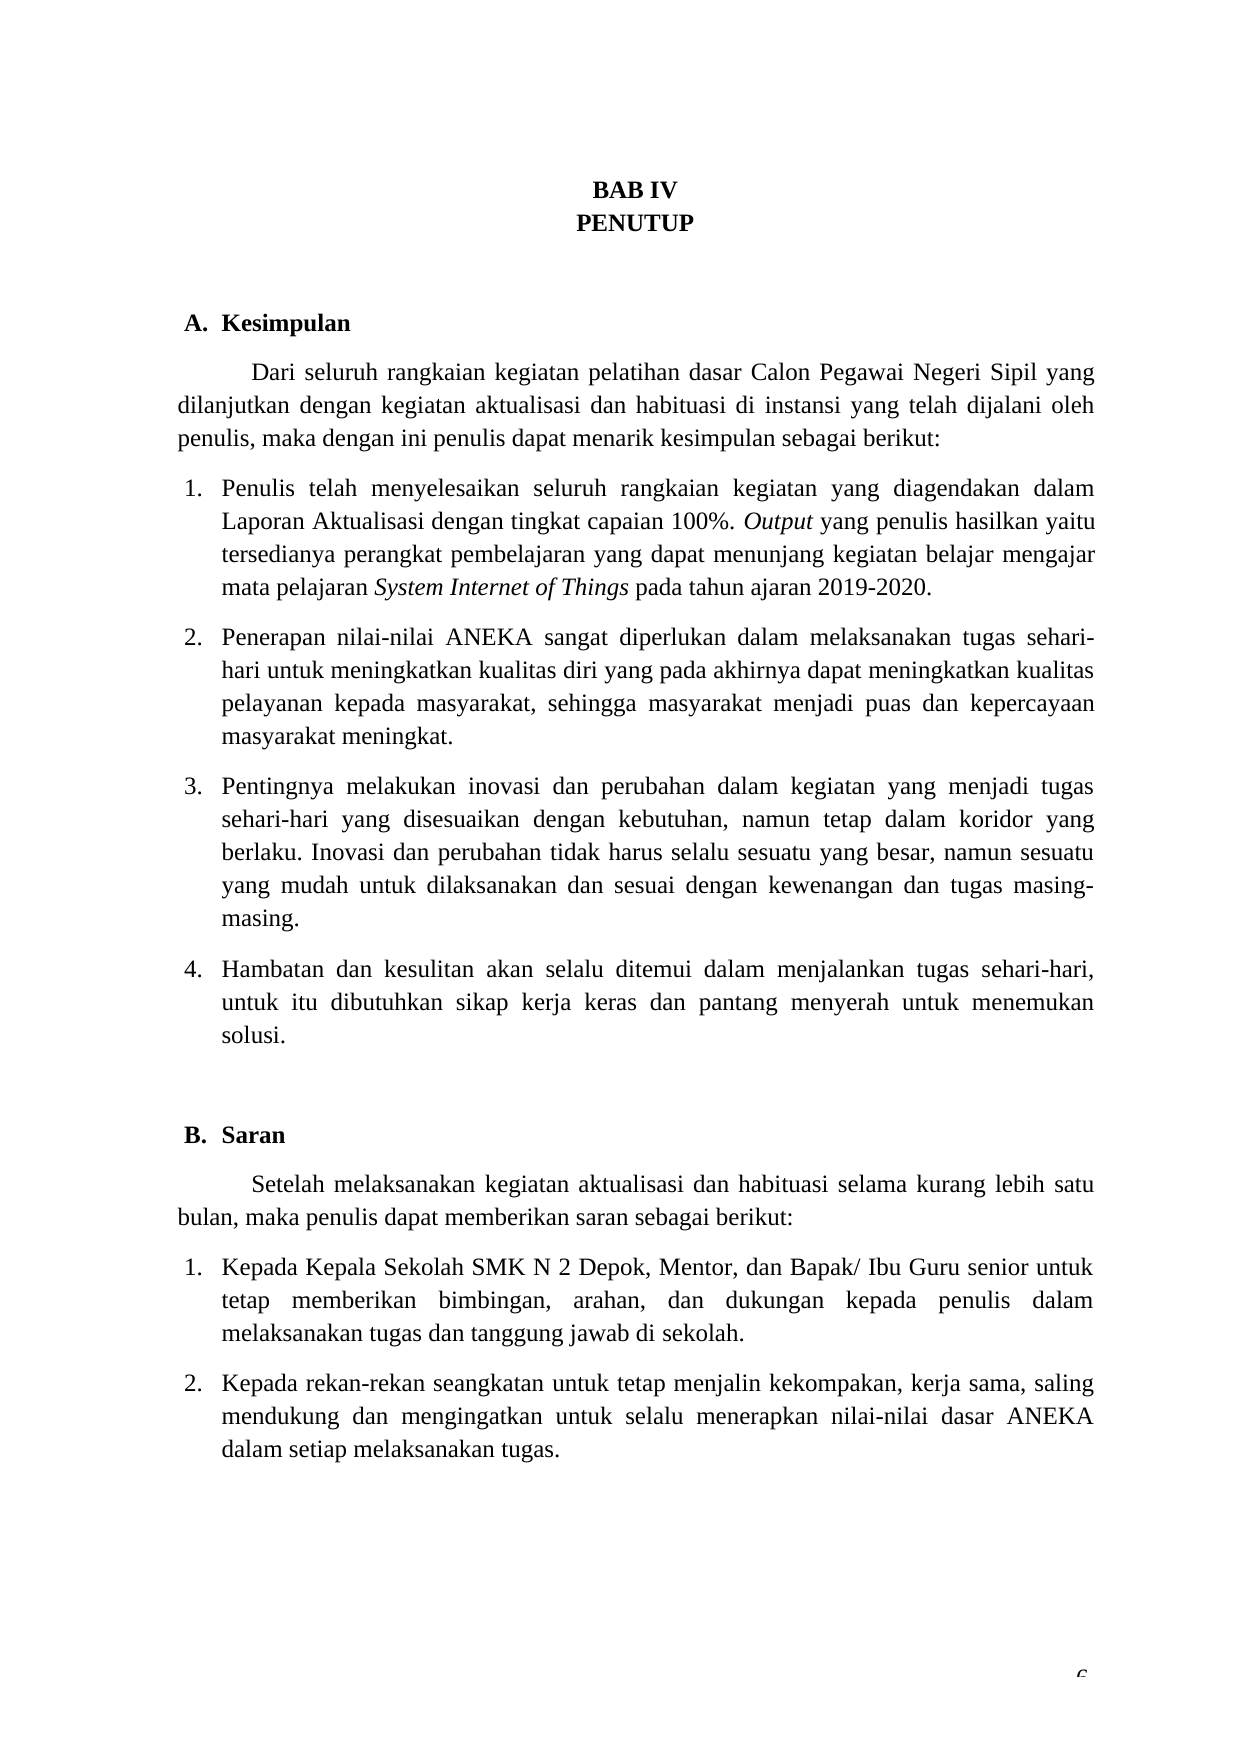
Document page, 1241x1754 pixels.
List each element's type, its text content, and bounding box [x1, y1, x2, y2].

list Kepada rekan-rekan seangkatan untuk tetap menjalin kekompakan, kerja sama, saling mendukung dan mengingatkan untuk selalu menerapkan nilai-nilai dasar ANEKA dalam setiap melaksanakan tugas. [184, 1368, 1095, 1463]
subtitle BAB IV PENUTUP [576, 175, 694, 237]
list Penerapan nilai-nilai ANEKA sangat diperlukan dalam melaksanakan tugas sehari- hari untuk meningkatkan kualitas diri yang pada akhirnya dapat meningkatkan kualitas pelayanan kepada masyarakat, sehingga masyarakat menjadi puas dan kepercayaan masyarakat meningkat. [184, 622, 1096, 750]
list Pentingnya melakukan inovasi dan perubahan dalam kegiatan yang menjadi tugas sehari-hari yang disesuaikan dengan kebutuhan, namun tetap dalam koridor yang berlaku. Inovasi dan perubahan tidak harus selalu sesuatu yang besar, namun sesuatu yang mudah untuk dilaksanakan dan sesuai dengan kewenangan dan tugas masing- masing. [184, 771, 1095, 932]
list Hambatan dan kesulitan akan selalu ditemui dalam menjalankan tugas sehari-hari, untuk itu dibutuhkan sikap kerja keras dan pantang menyerah untuk menemukan solusi. [184, 954, 1096, 1048]
text Dari seluruh rangkaian kegiatan pelatihan dasar Calon Pegawai Negeri Sipil yang dilanjutkan dengan kegiatan aktualisasi dan habituasi di instansi yang telah dijalani oleh penulis, maka dengan ini penulis dapat menarik kesimpulan sebagai berikut: [177, 357, 1096, 452]
list Penulis telah menyelesaikan seluruh rangkaian kegiatan yang diagendakan dalam Laporan Aktualisasi dengan tingkat capaian 100%. Output yang penulis hasilkan yaitu tersedianya perangkat pembelajaran yang dapat menunjang kegiatan belajar mengajar mata pelajaran System Internet of Things pada tahun ajaran 2019-2020. [184, 473, 1096, 601]
text Setelah melaksanakan kegiatan aktualisasi dan habituasi selama kurang lebih satu bulan, maka penulis dapat memberikan saran sebagai berikut: [177, 1169, 1096, 1231]
list Kepada Kepala Sekolah SMK N 2 Depok, Mentor, dan Bapak/ Ibu Guru senior untuk tetap memberikan bimbingan, arahan, dan dukungan kepada penulis dalam melaksanakan tugas dan tanggung jawab di sekolah. [184, 1252, 1094, 1347]
subtitle Kesimpulan [184, 308, 1198, 336]
subtitle Saran [184, 1120, 1198, 1148]
